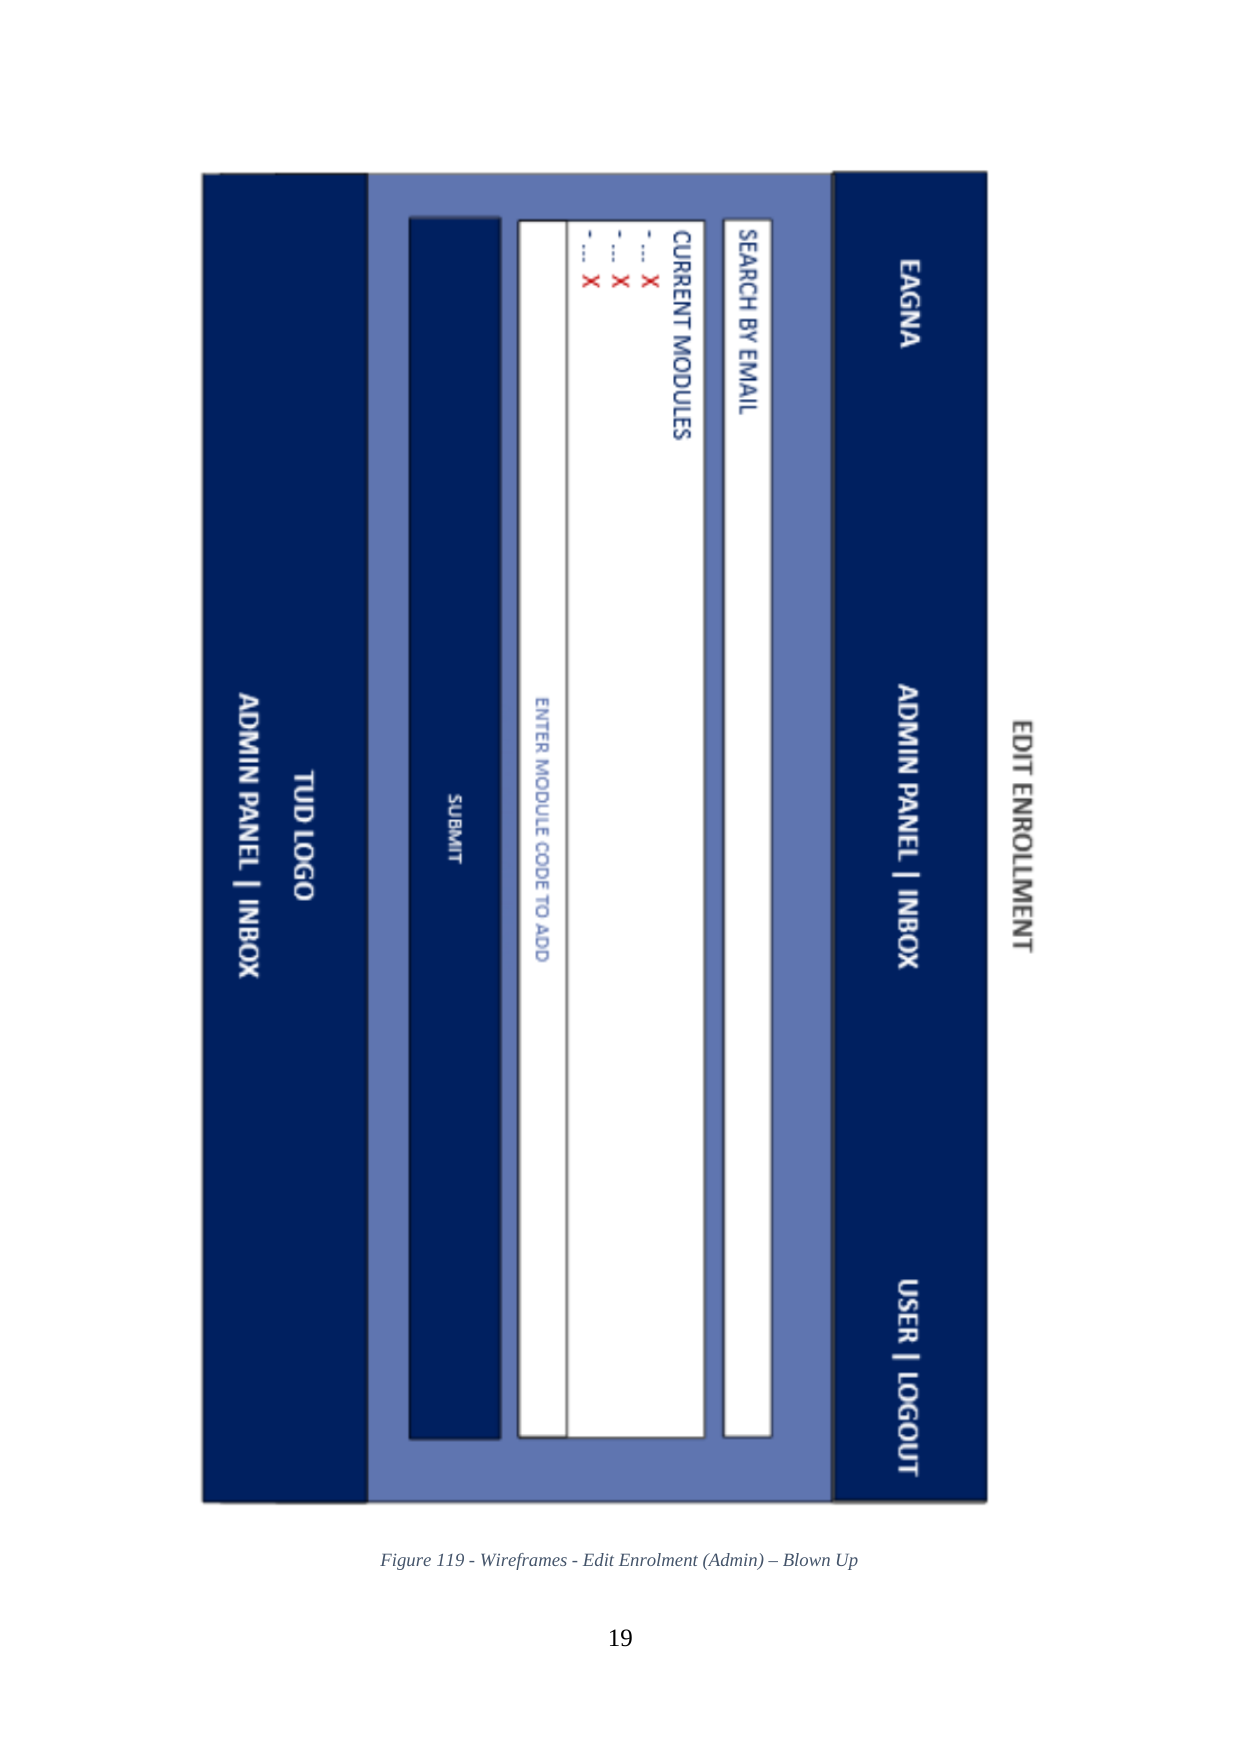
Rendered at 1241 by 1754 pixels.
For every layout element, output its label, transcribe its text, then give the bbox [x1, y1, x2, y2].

picture [177, 151, 1083, 1532]
text Figure 119 - Wireframes - Edit Enrolment (Admin) – Blown Up [150, 1549, 1090, 1571]
